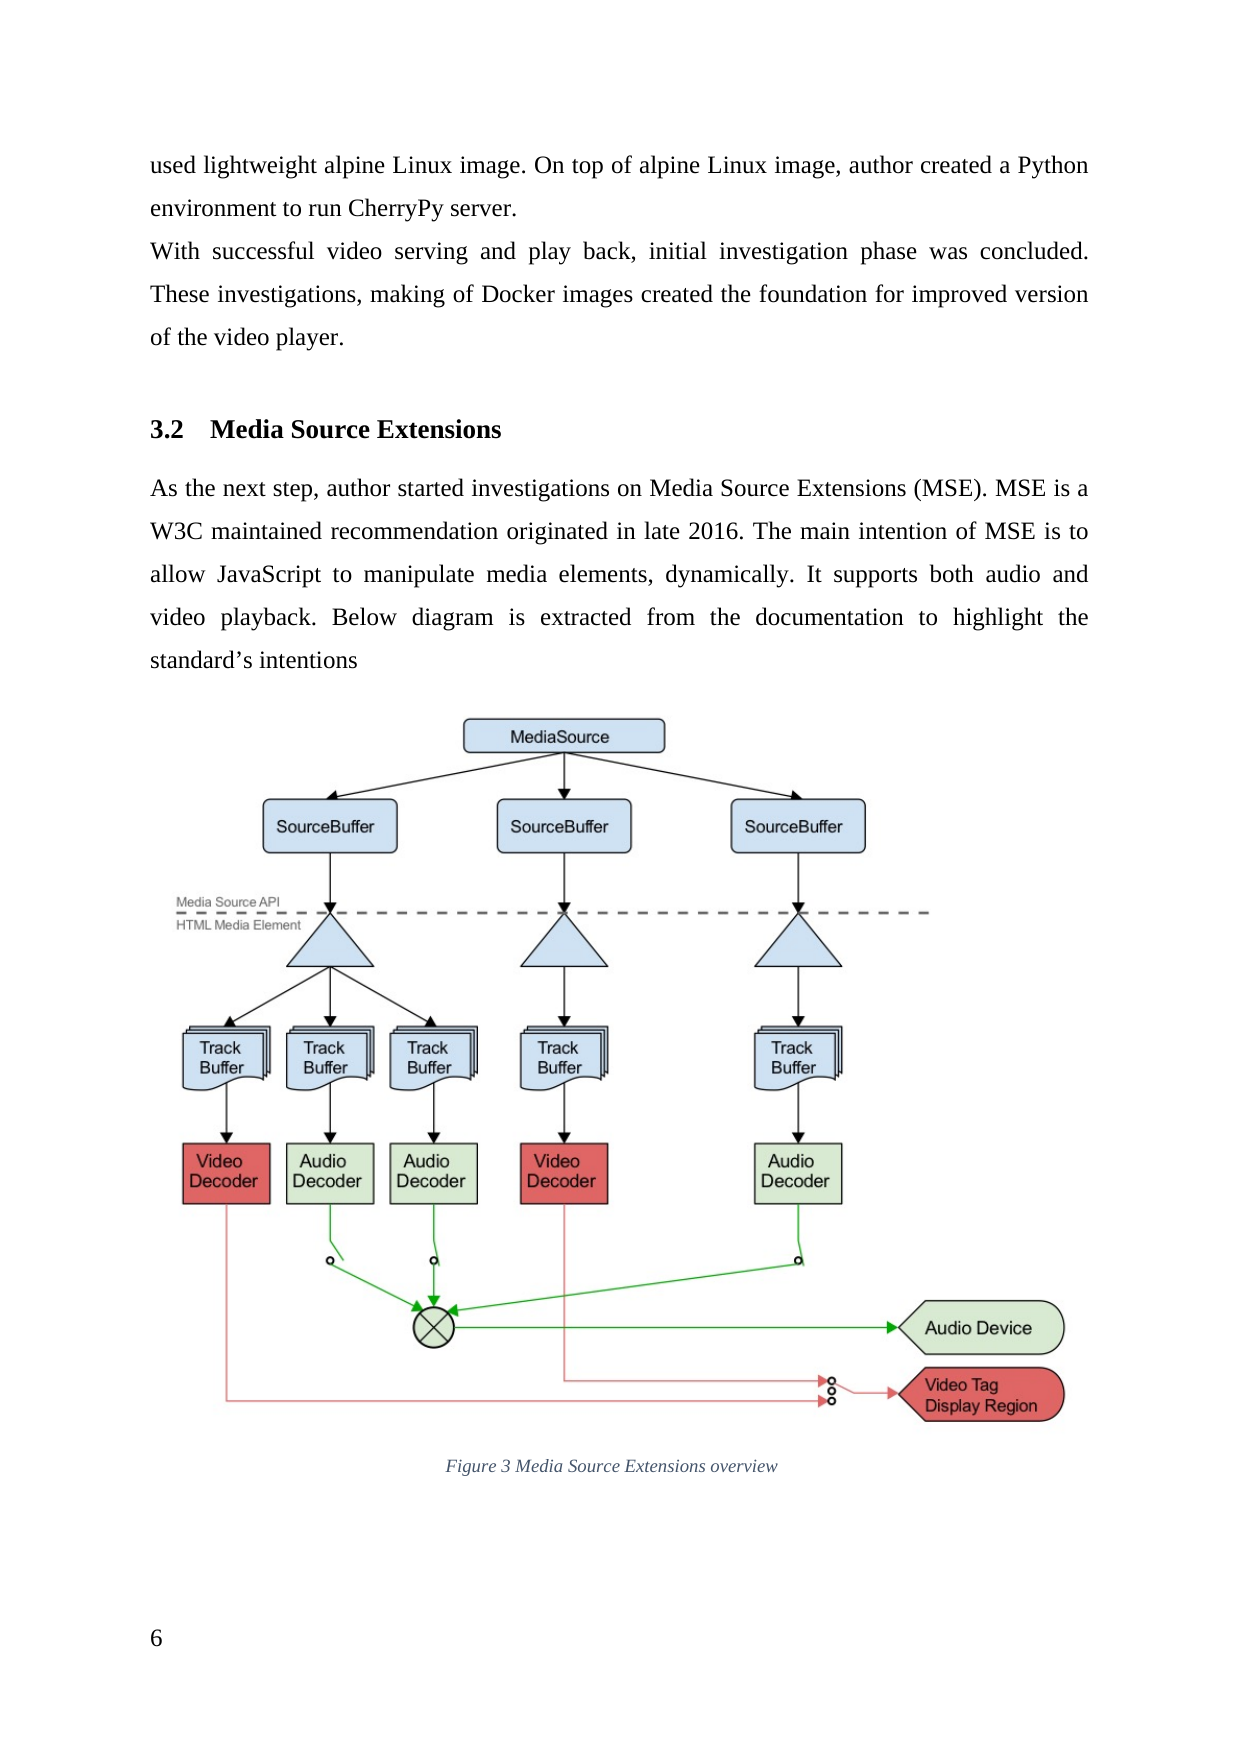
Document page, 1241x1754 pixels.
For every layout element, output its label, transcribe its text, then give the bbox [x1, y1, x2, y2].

text As the next step, author started investigations on Media Source Extensions (MSE). MSE is a W3C maintained recommendation originated in late 2016. The main intention of MSE is to allow JavaScript to manipulate media elements, dynamically. It supports both audio and video playback. Below diagram is extracted from the documentation to highlight the standard’s intentions [150, 473, 1090, 674]
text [150, 150, 1090, 222]
subtitle Media Source Extensions [150, 413, 1090, 444]
picture [163, 699, 1083, 1446]
text With successful video serving and play back, initial investigation phase was concluded. These investigations, making of Docker images created the foundation for improved version of the video player. [150, 236, 1090, 351]
